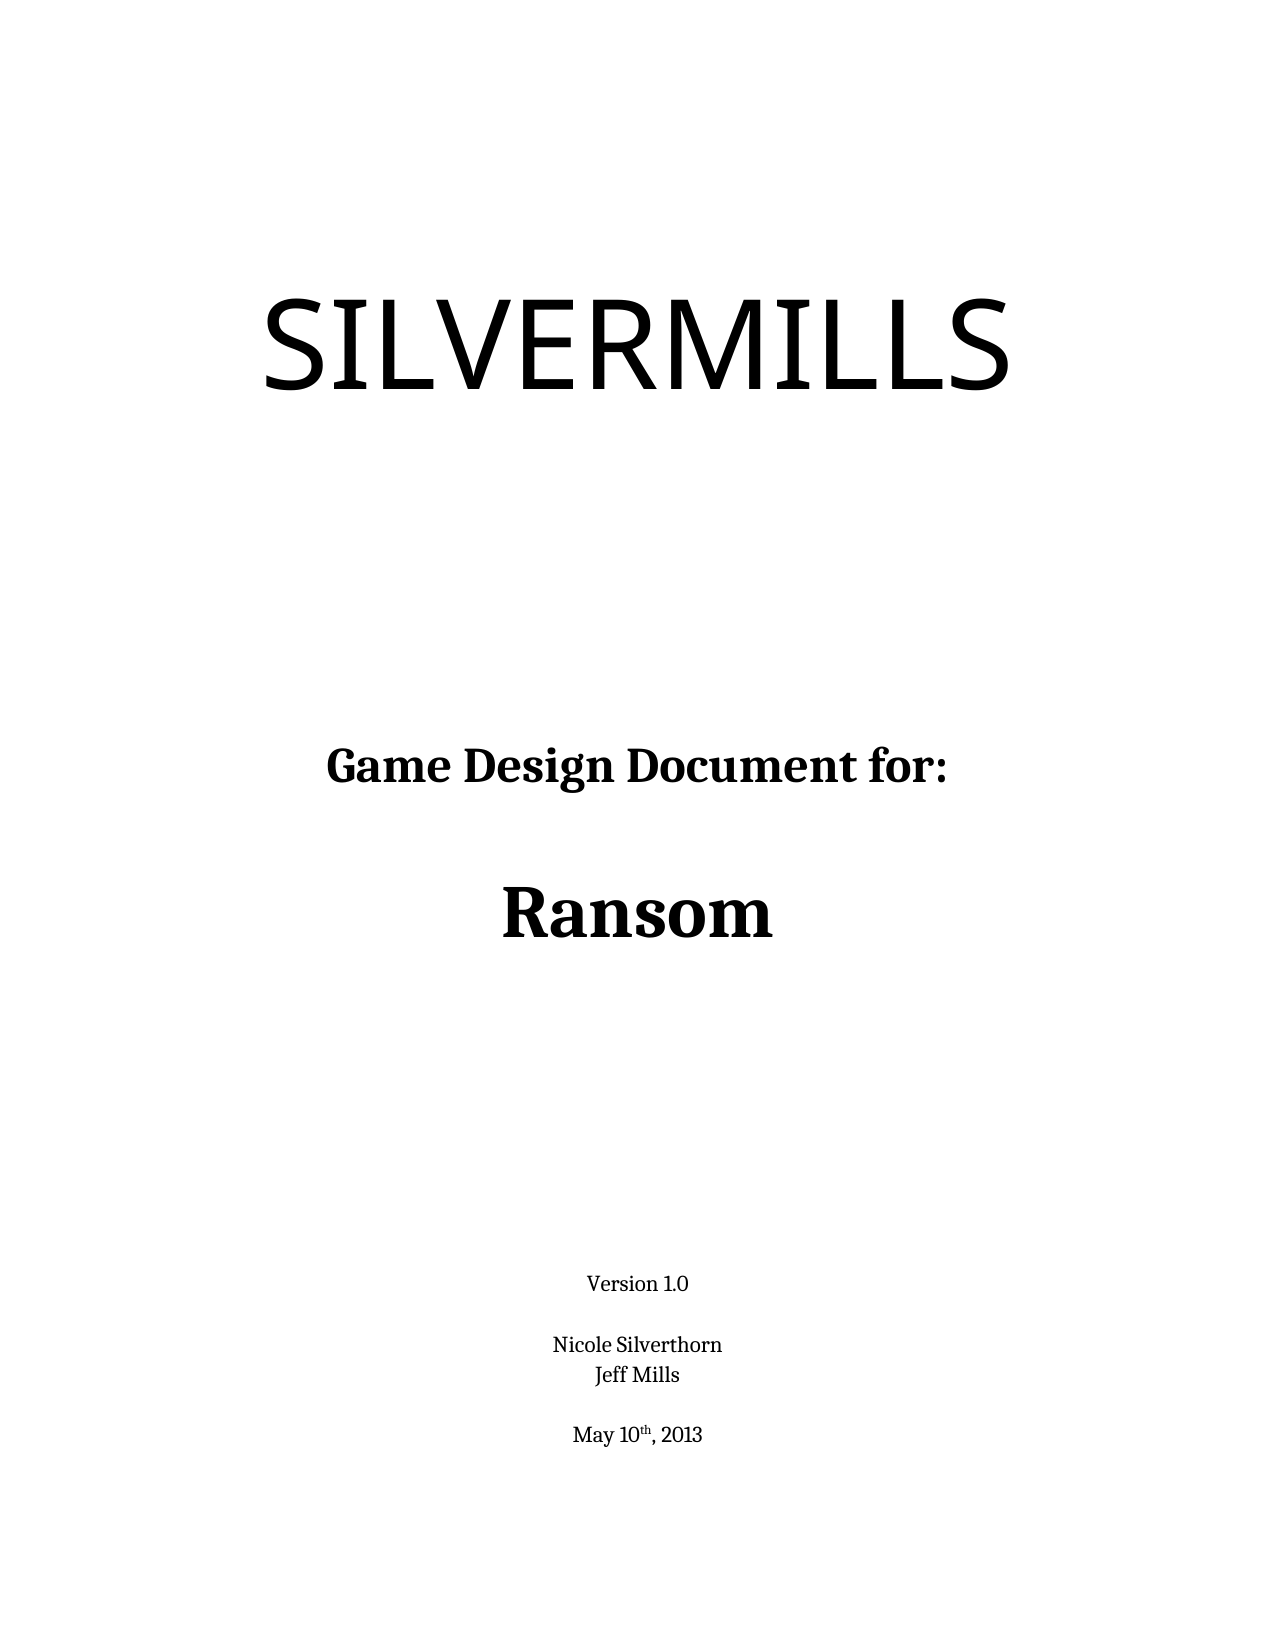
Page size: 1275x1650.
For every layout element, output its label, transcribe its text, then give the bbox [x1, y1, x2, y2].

text Nicole Silverthorn [150, 1332, 1125, 1358]
text Game Design Document for: [150, 738, 1125, 795]
text Jeff Mills [150, 1362, 1125, 1388]
text Version 1.0 [150, 1271, 1125, 1297]
text May 10th, 2013 [150, 1422, 1125, 1448]
text SILVERMILLS [150, 256, 1125, 426]
text Ransom [150, 870, 1125, 956]
